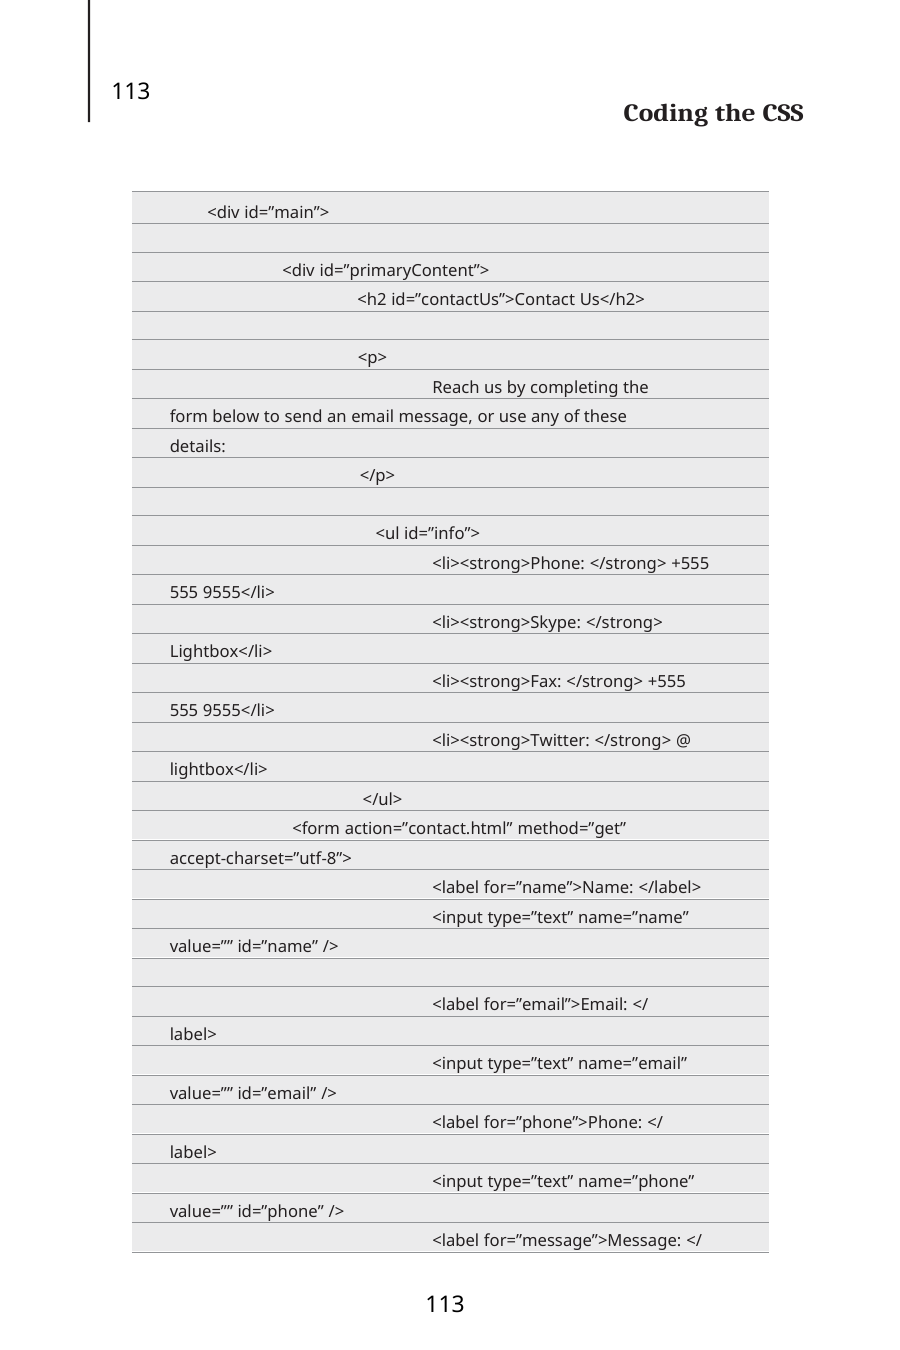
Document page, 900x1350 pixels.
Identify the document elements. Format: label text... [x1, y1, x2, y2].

table_cell <li><strong>Fax: </strong> +555 [132, 664, 769, 692]
table_cell <li><strong>Skype: </strong> [132, 605, 769, 633]
table_cell lightbox</li> [132, 752, 769, 781]
table_cell <label for=”phone”>Phone: </ [132, 1105, 769, 1133]
table_header <div id=”main”> [132, 192, 769, 223]
table_cell <label for=”name”>Name: </label> [132, 870, 769, 898]
table_cell <div id=”primaryContent”> [132, 253, 769, 281]
table_cell details: [132, 429, 769, 457]
table_cell <input type=”text” name=”email” [132, 1046, 769, 1074]
table_cell [132, 959, 769, 986]
table_cell 555 9555</li> [132, 575, 769, 604]
table_cell <form action=”contact.html” method=”get” [132, 811, 769, 839]
table_cell label> [132, 1135, 769, 1163]
table_cell </p> [132, 458, 769, 487]
table_cell 555 9555</li> [132, 693, 769, 722]
table_cell <p> [132, 340, 769, 369]
table_cell </ul> [132, 782, 769, 810]
table_cell value=”” id=”name” /> [132, 929, 769, 957]
table_cell [132, 312, 769, 339]
table_cell <li><strong>Twitter: </strong> @ [132, 723, 769, 751]
table_cell [132, 224, 769, 252]
table_cell Reach us by completing the [132, 370, 769, 398]
table_cell [132, 488, 769, 515]
table_cell <label for=”message”>Message: </ [132, 1223, 769, 1251]
table_cell <input type=”text” name=”phone” [132, 1164, 769, 1192]
table_cell <ul id=”info”> [132, 516, 769, 545]
table_cell Lightbox</li> [132, 634, 769, 663]
table_cell <input type=”text” name=”name” [132, 900, 769, 928]
table_cell label> [132, 1017, 769, 1045]
table_cell <label for=”email”>Email: </ [132, 987, 769, 1016]
table_cell <li><strong>Phone: </strong> +555 [132, 546, 769, 574]
table_cell <h2 id=”contactUs”>Contact Us</h2> [132, 282, 769, 311]
table_cell value=”” id=”email” /> [132, 1076, 769, 1104]
table_cell form below to send an email message, or use any of these [132, 399, 769, 428]
table_cell value=”” id=”phone” /> [132, 1194, 769, 1222]
table_cell accept-charset=”utf-8”> [132, 841, 769, 869]
